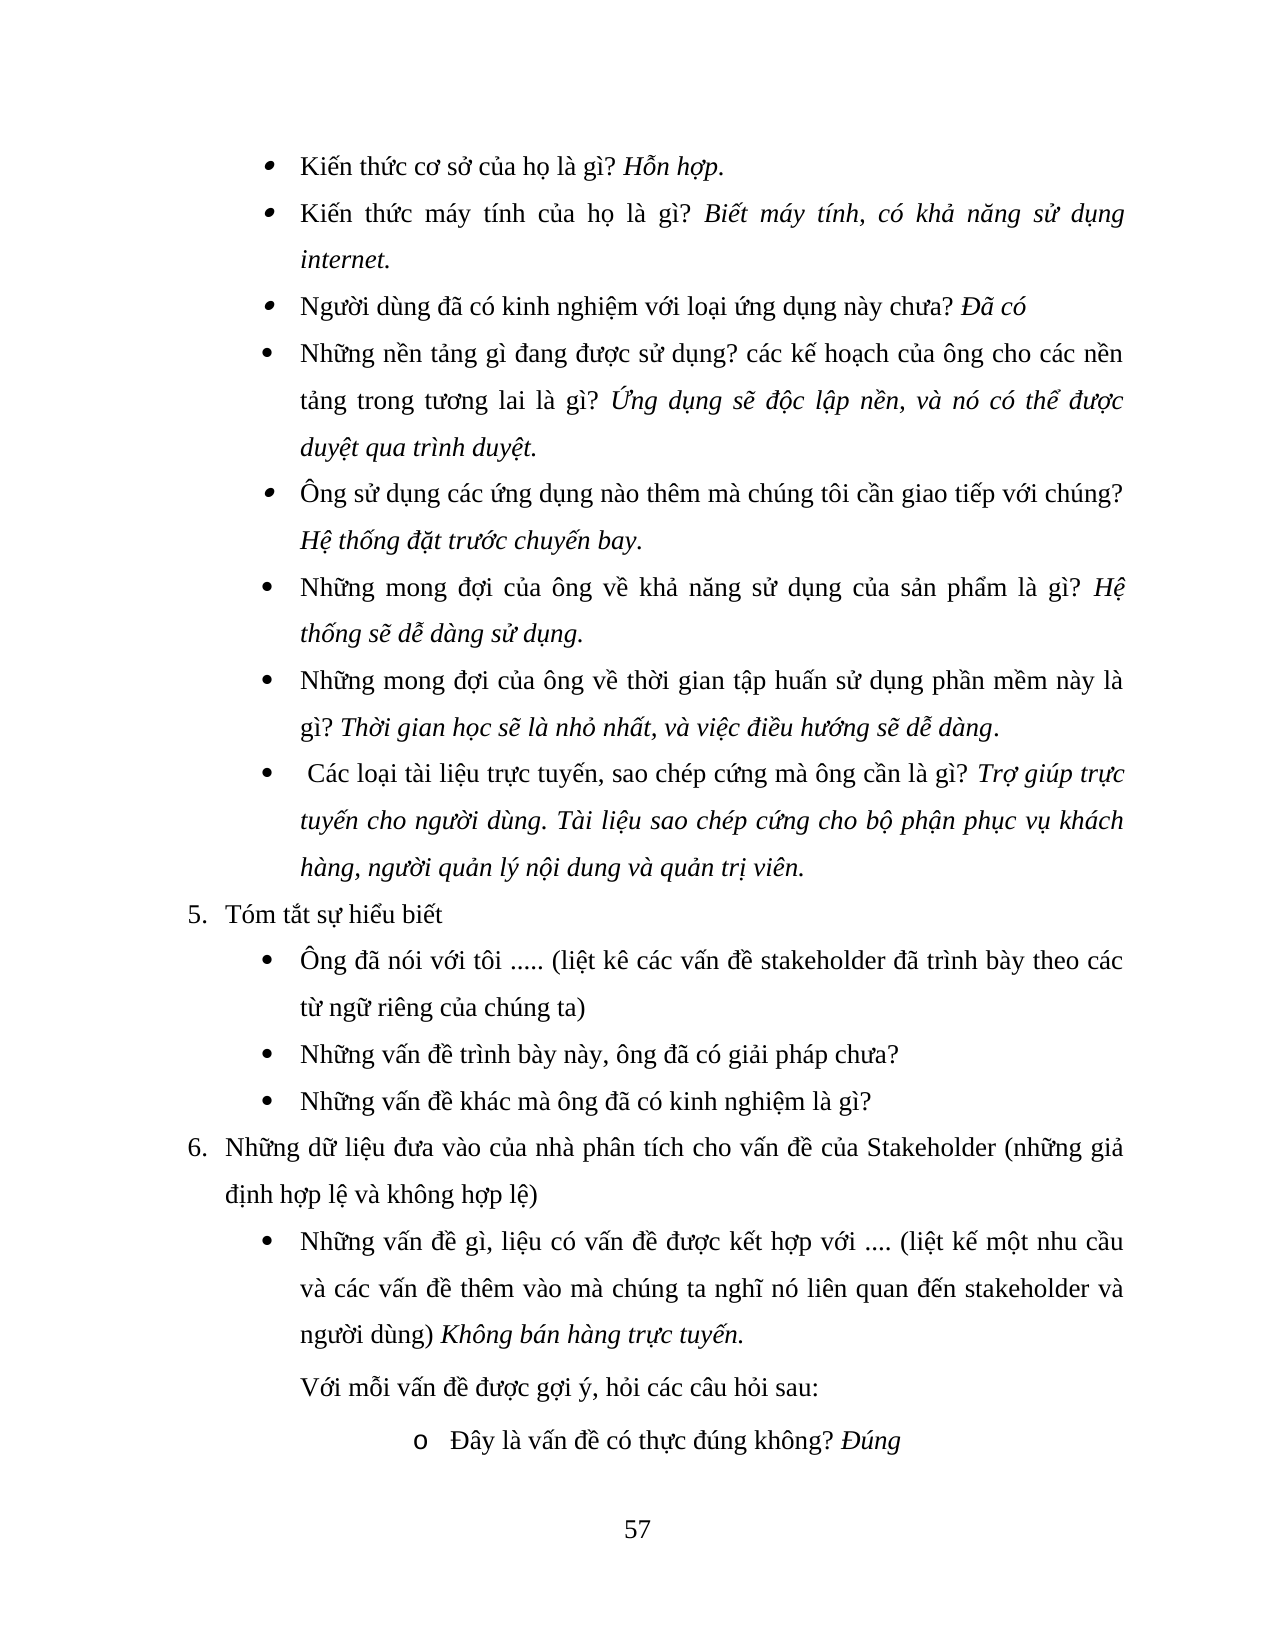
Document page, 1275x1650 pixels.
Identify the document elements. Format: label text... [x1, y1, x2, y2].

list Kiến thức cơ sở của họ là gì? Hỗn hợp. [262, 150, 1125, 181]
list Những mong đợi của ông về khả năng sử dụng của sản phẩm là gì? Hệ thống sẽ dễ dàng sử dụng. [262, 571, 1125, 649]
list Đây là vấn đề có thực đúng không? Đúng [412, 1424, 1125, 1458]
list Các loại tài liệu trực tuyến, sao chép cứng mà ông cần là gì? Trợ giúp trực tuyến cho người dùng. Tài liệu sao chép cứng cho bộ phận phục vụ khách hàng, người quản lý nội dung và quản trị viên. [262, 758, 1125, 882]
list Ông đã nói với tôi ..... (liệt kê các vấn đề stakeholder đã trình bày theo các từ ngữ riêng của chúng ta) [262, 944, 1125, 1022]
list Những vấn đề gì, liệu có vấn đề được kết hợp với .... (liệt kế một nhu cầu và các vấn đề thêm vào mà chúng ta nghĩ nó liên quan đến stakeholder và người dùng) Không bán hàng trực tuyến. [262, 1225, 1125, 1349]
list Tóm tắt sự hiểu biết [187, 898, 1125, 929]
list Những vấn đề khác mà ông đã có kinh nghiệm là gì? [262, 1085, 1125, 1116]
list Kiến thức máy tính của họ là gì? Biết máy tính, có khả năng sử dụng internet. [262, 197, 1125, 275]
list Người dùng đã có kinh nghiệm với loại ứng dụng này chưa? Đã có [262, 290, 1125, 322]
list Ông sử dụng các ứng dụng nào thêm mà chúng tôi cần giao tiếp với chúng? Hệ thống đặt trước chuyến bay. [262, 477, 1125, 555]
text Với mỗi vấn đề được gợi ý, hỏi các câu hỏi sau: [225, 1371, 1125, 1402]
list Những vấn đề trình bày này, ông đã có giải pháp chưa? [262, 1038, 1125, 1069]
list Những nền tảng gì đang được sử dụng? các kế hoạch của ông cho các nền tảng trong tương lai là gì? Ứng dụng sẽ độc lập nền, và nó có thể được duyệt qua trình duyệt. [262, 337, 1125, 462]
list Những dữ liệu đưa vào của nhà phân tích cho vấn đề của Stakeholder (những giả định hợp lệ và không hợp lệ) [187, 1132, 1125, 1209]
list Những mong đợi của ông về thời gian tập huấn sử dụng phần mềm này là gì? Thời gian học sẽ là nhỏ nhất, và việc điều hướng sẽ dễ dàng. [262, 664, 1125, 742]
